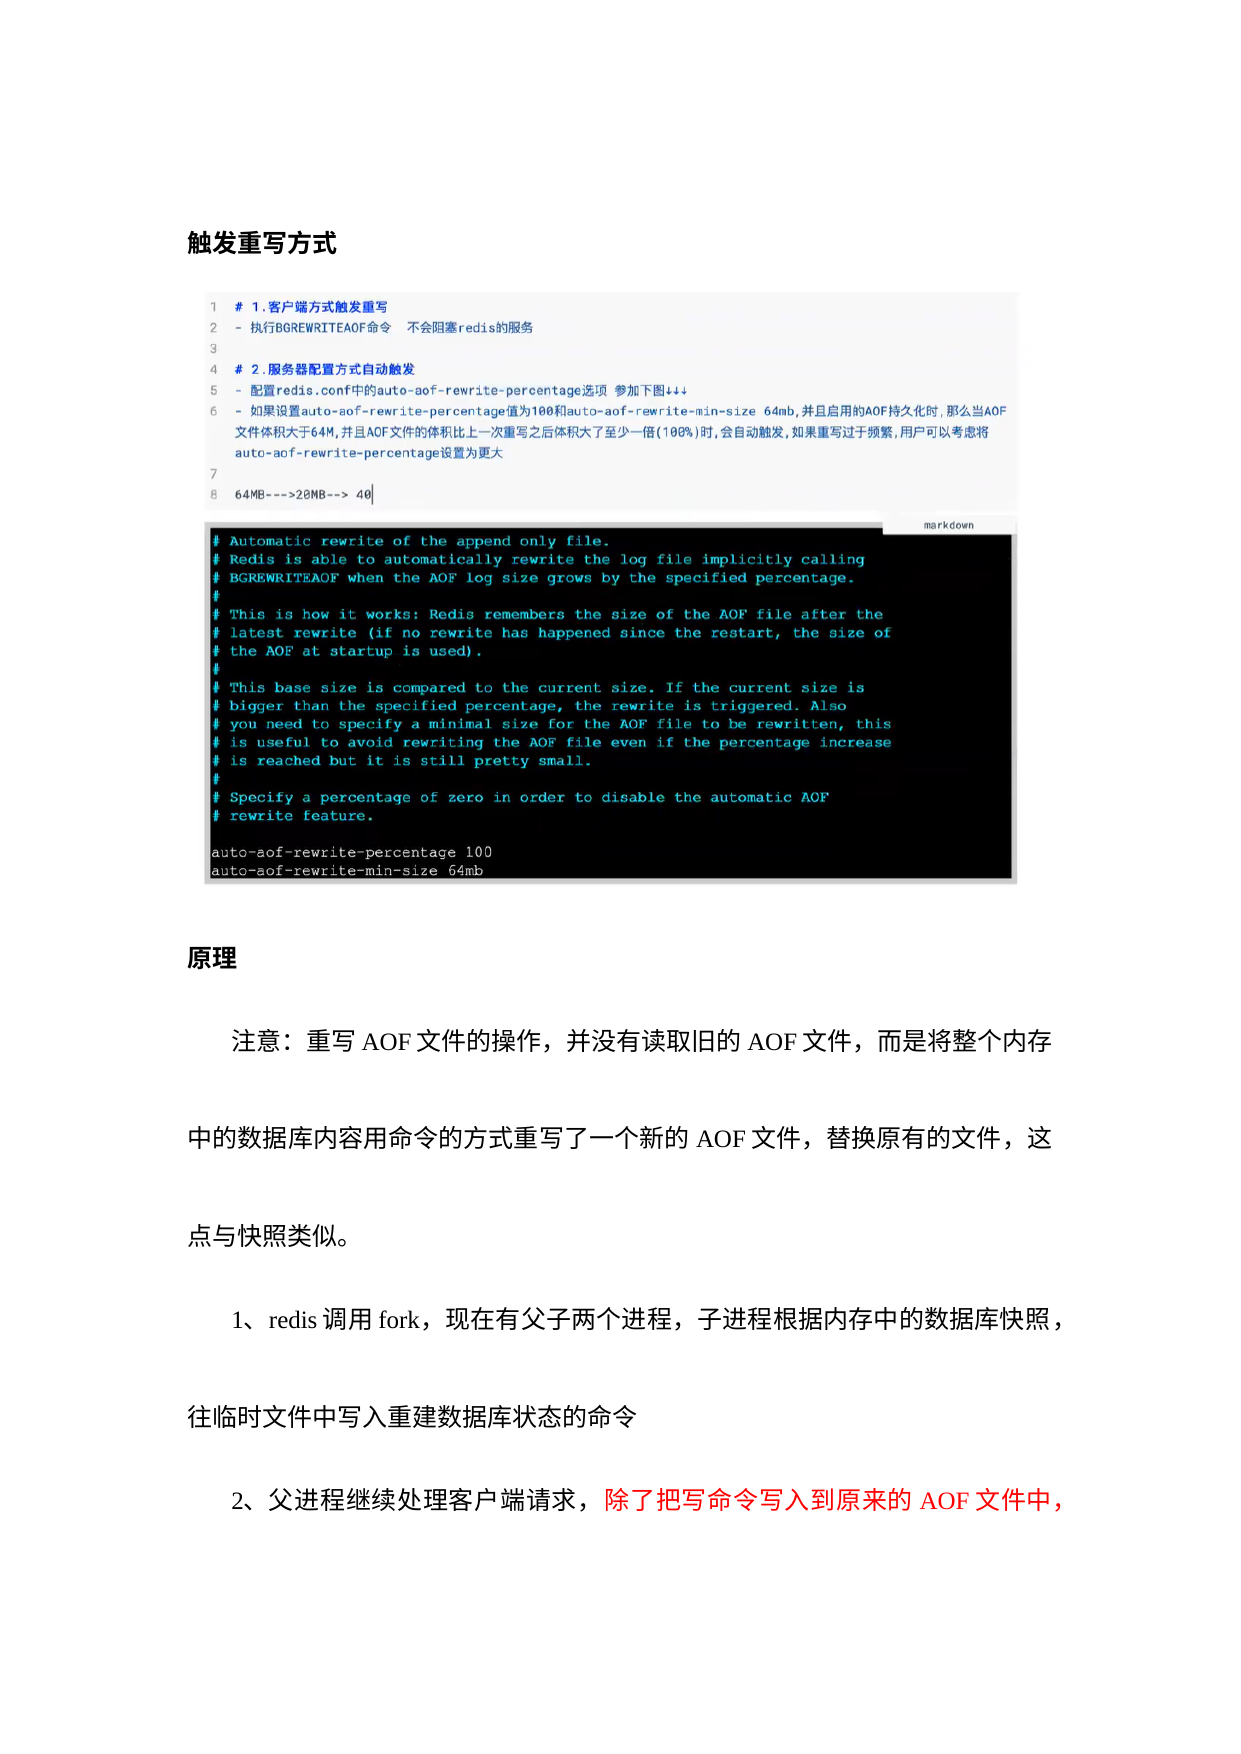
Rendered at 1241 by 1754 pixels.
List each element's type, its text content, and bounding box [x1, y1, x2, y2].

text 注意：重写AOF文件的操作，并没有读取旧的AOF文件，而是将整个内存中的数据库内容用命令的方式重写了一个新的AOF文件，替换原有的文件，这点与快照类似。 [187, 1007, 1053, 1267]
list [187, 1466, 1053, 1531]
subtitle 触发重写方式 [187, 209, 1053, 274]
picture [187, 292, 1053, 887]
subtitle 原理 [187, 924, 1053, 989]
list redis调用fork，现在有父子两个进程，子进程根据内存中的数据库快照，往临时文件中写入重建数据库状态的命令 [187, 1285, 1053, 1448]
